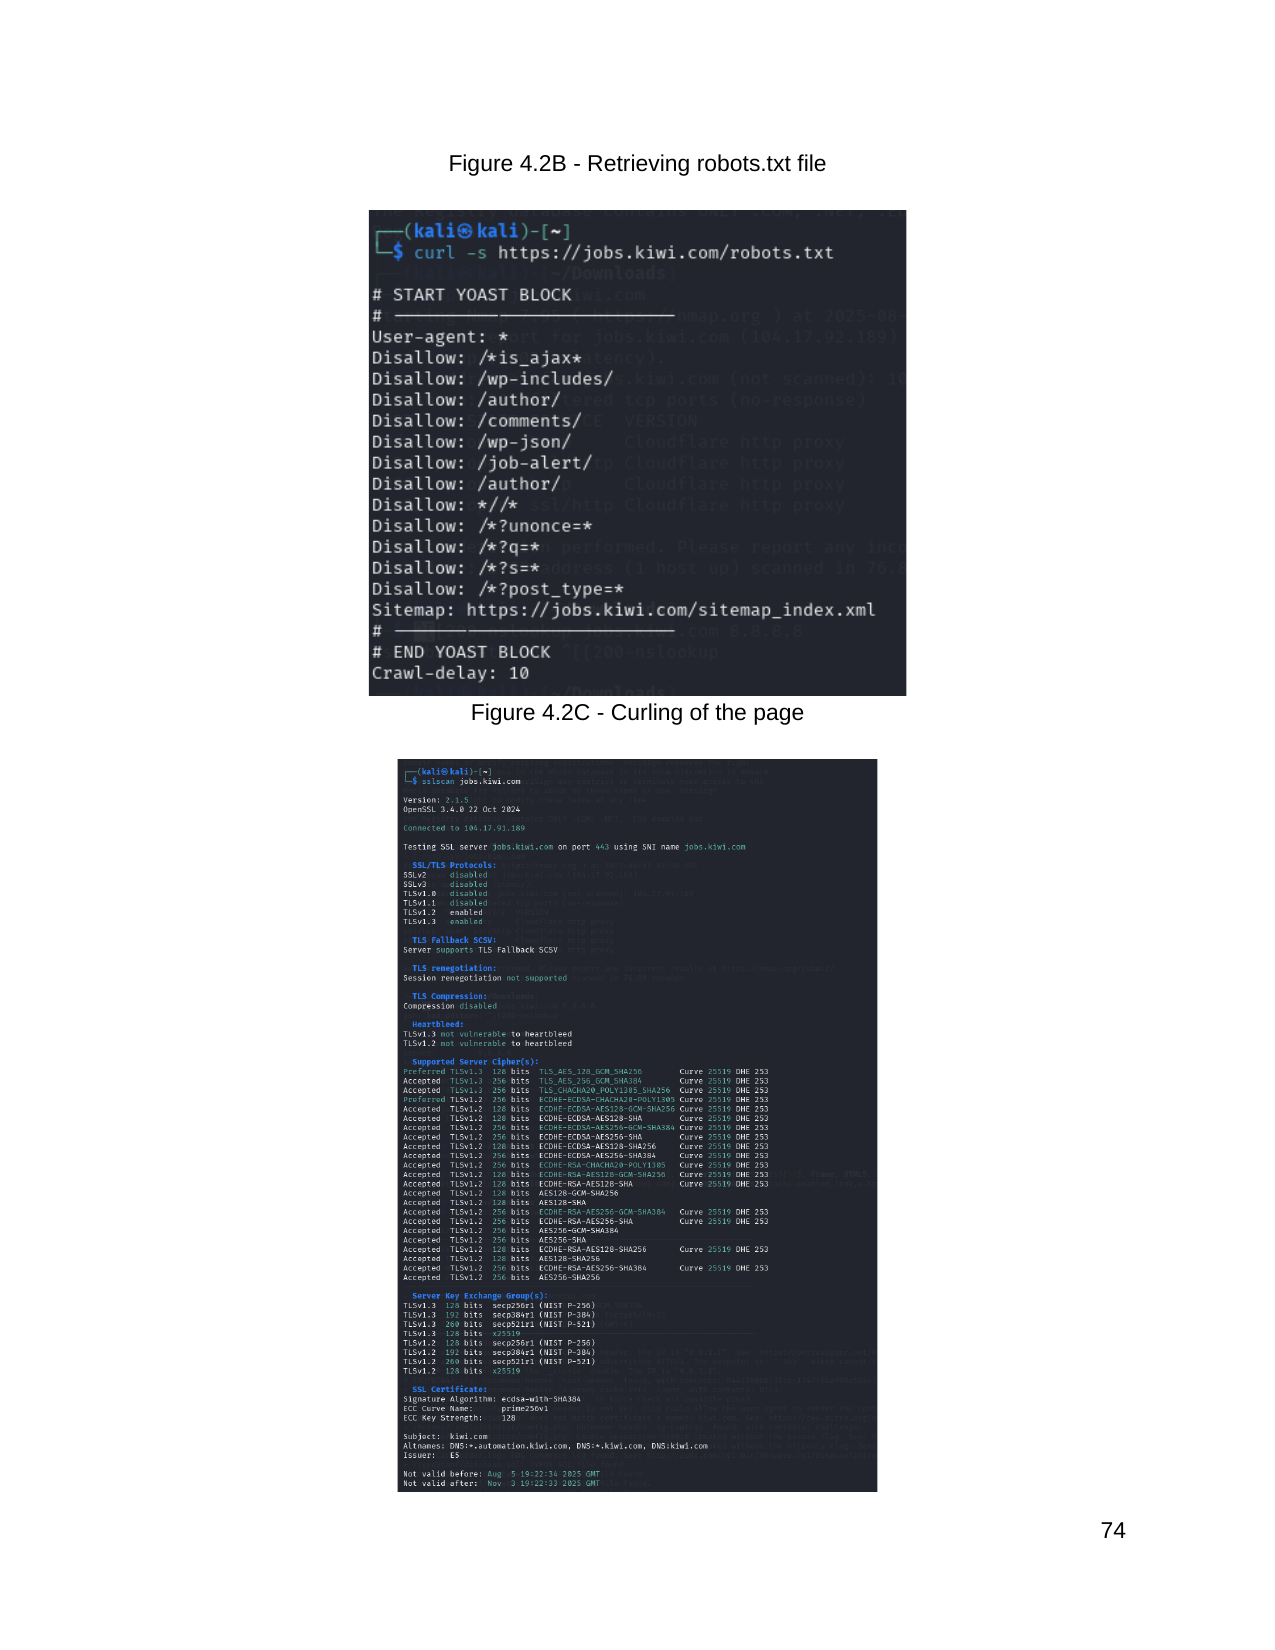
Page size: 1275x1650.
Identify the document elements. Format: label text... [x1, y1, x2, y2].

text Figure 4.2C - Curling of the page [150, 699, 1125, 726]
text Figure 4.2B - Retrieving robots.txt file [150, 150, 1125, 176]
